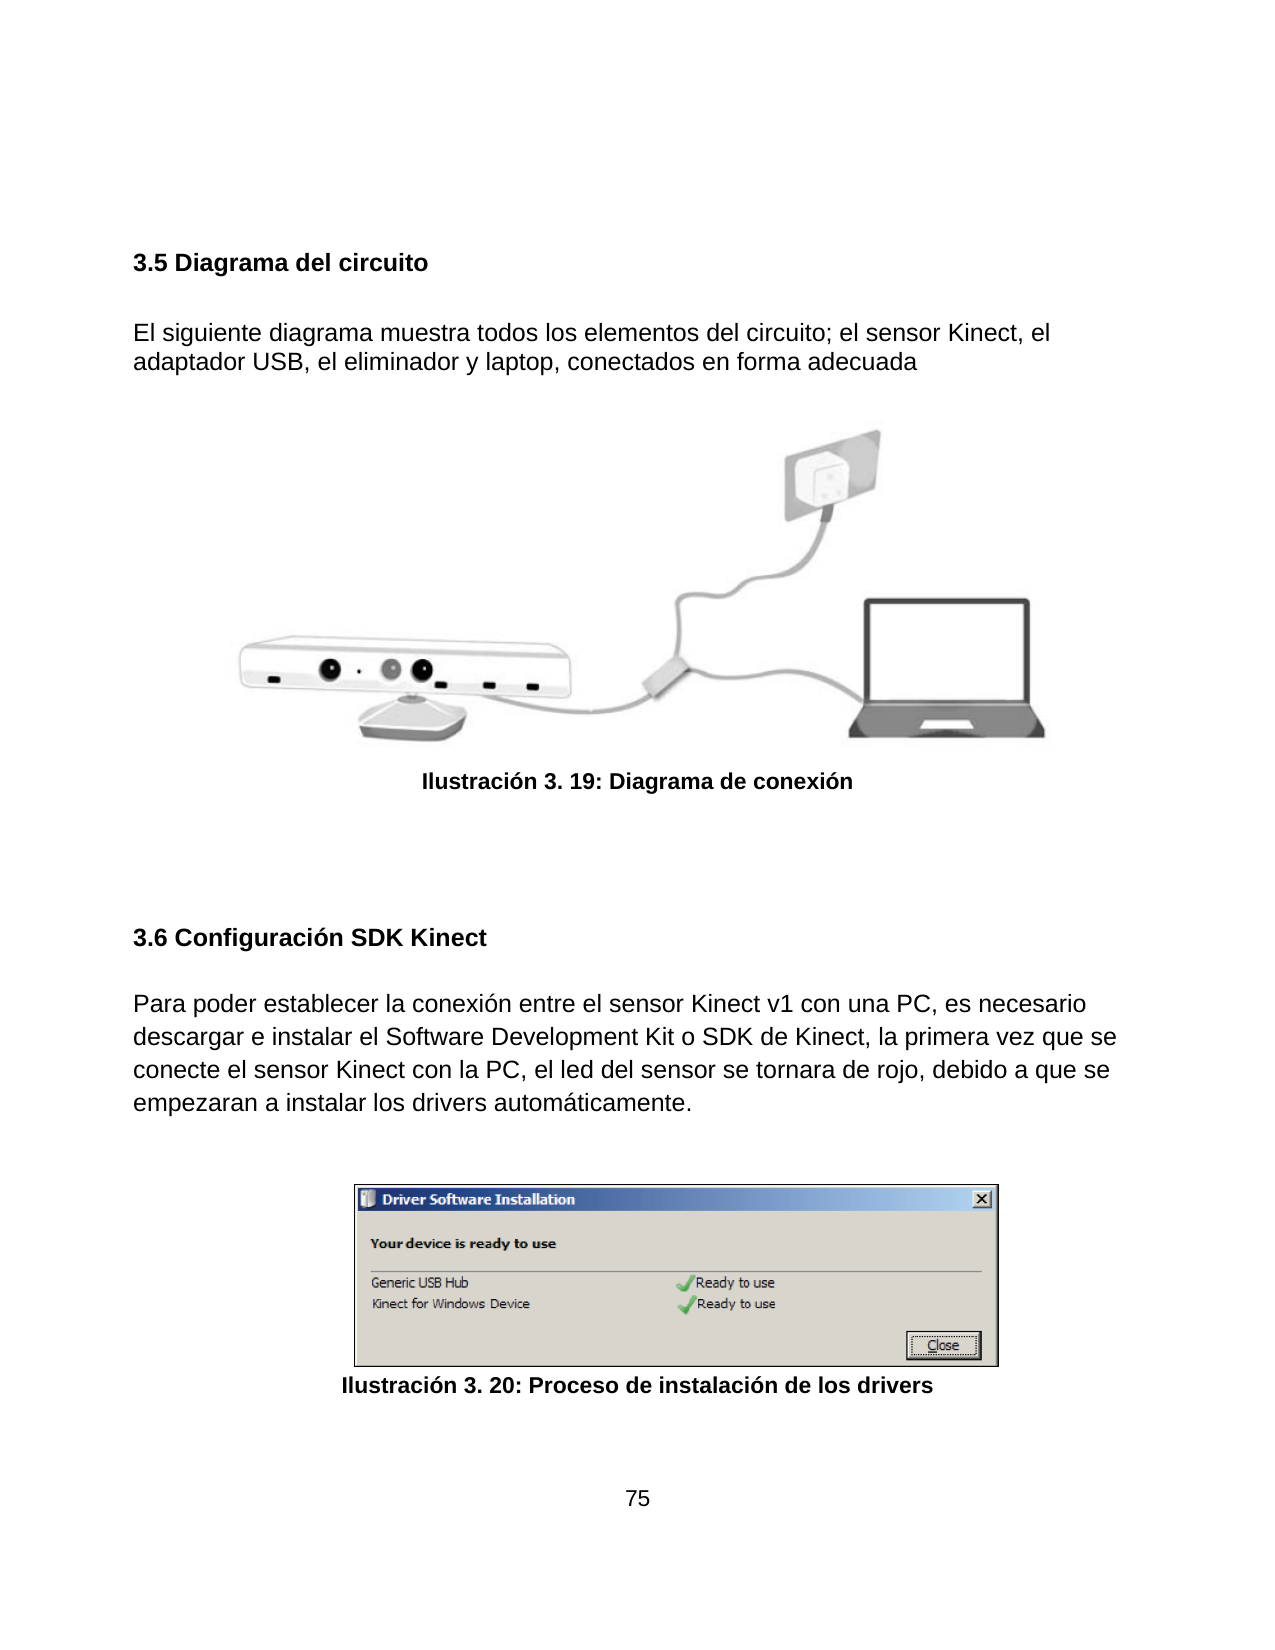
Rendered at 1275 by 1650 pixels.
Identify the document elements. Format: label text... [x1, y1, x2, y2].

picture [348, 1184, 1002, 1368]
text Para poder establecer la conexión entre el sensor Kinect v1 con una PC, es necesario descargar e instalar el Software Development Kit o SDK de Kinect, la primera vez que se conecte el sensor Kinect con la PC, el led del sensor se tornara de rojo, debido a que se empezaran a instalar los drivers automáticamente. [133, 989, 1142, 1117]
text Ilustración 3. 19: Diagrama de conexión [133, 768, 1142, 794]
text El siguiente diagrama muestra todos los elementos del circuito; el sensor Kinect, el adaptador USB, el eliminador y laptop, conectados en forma adecuada [133, 318, 1142, 375]
subtitle 3.5 Diagrama del circuito [133, 248, 1142, 277]
text Ilustración 3. 20: Proceso de instalación de los drivers [133, 1372, 1142, 1398]
picture [202, 381, 1073, 769]
subtitle 3.6 Configuración SDK Kinect [133, 923, 1142, 952]
